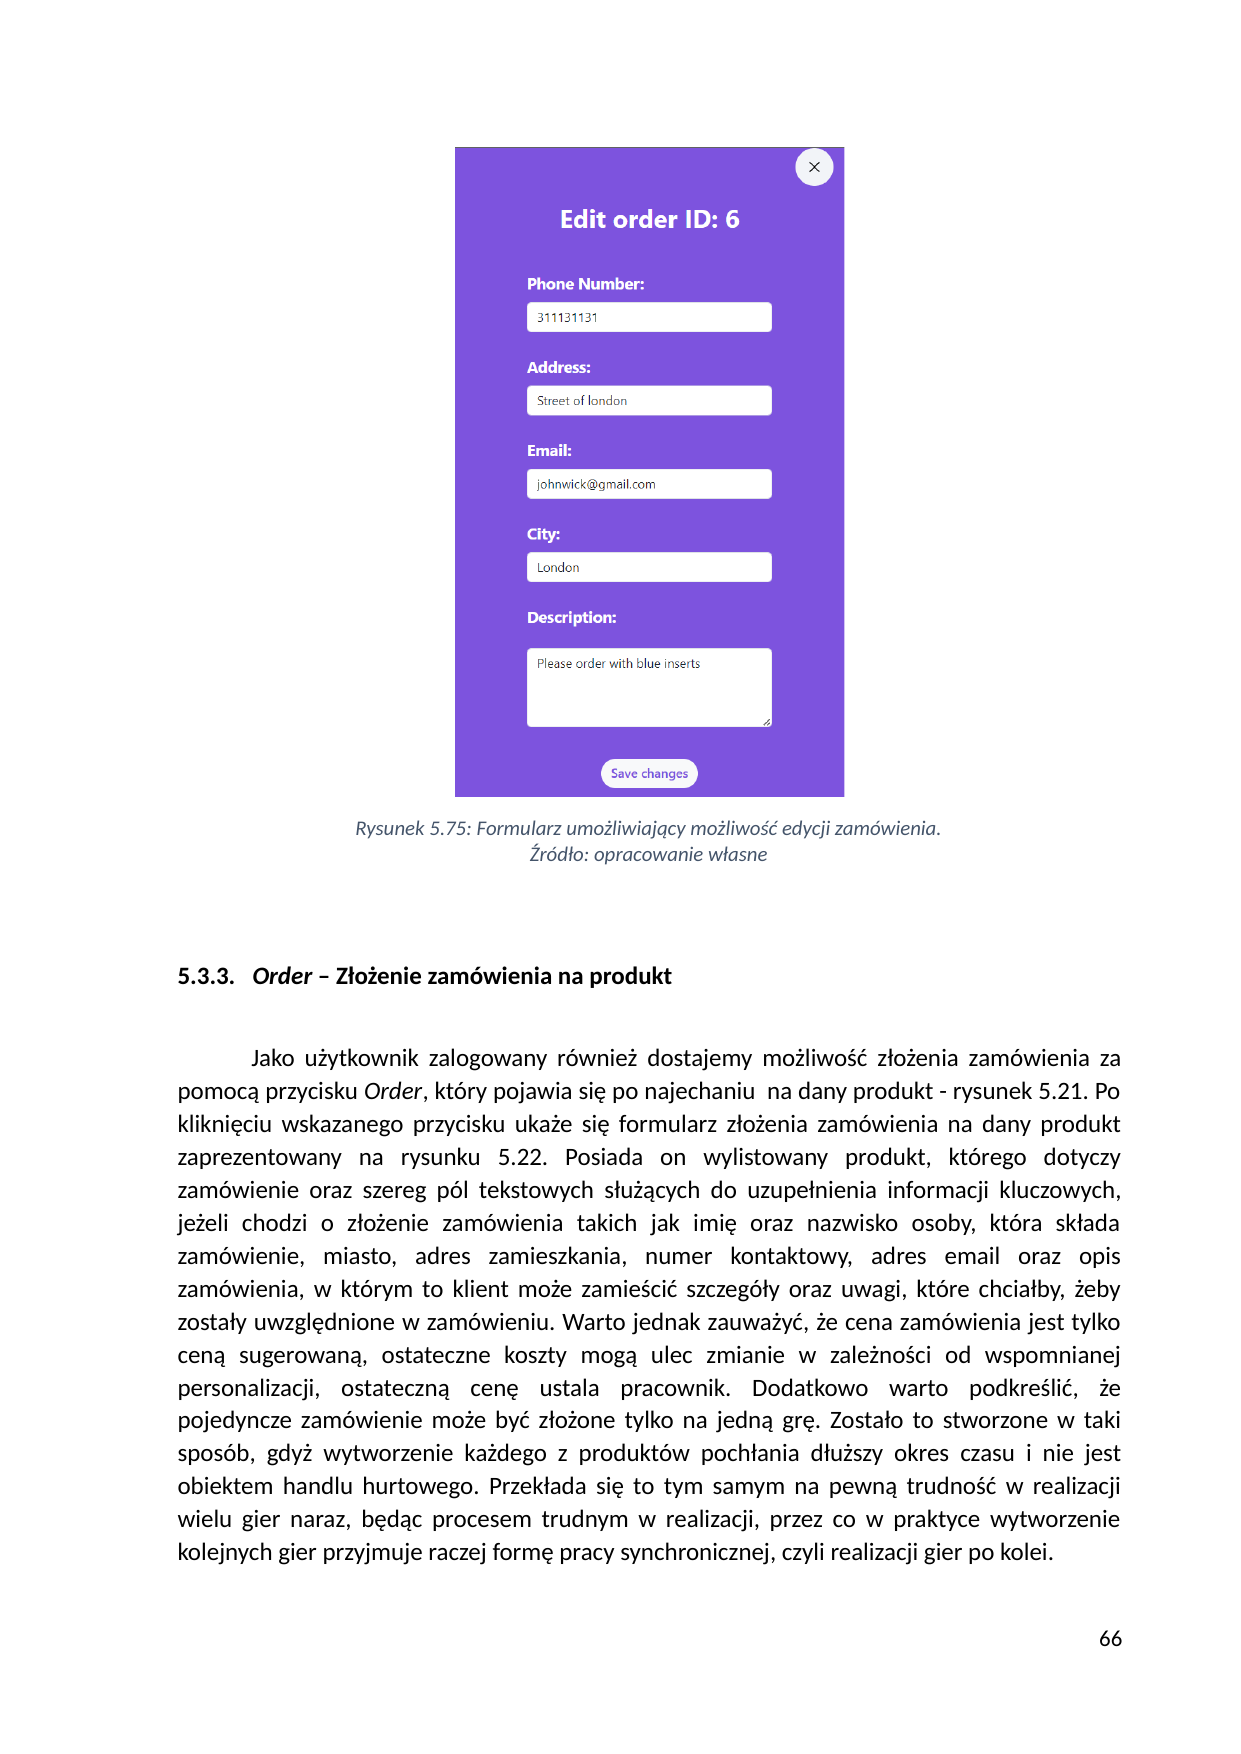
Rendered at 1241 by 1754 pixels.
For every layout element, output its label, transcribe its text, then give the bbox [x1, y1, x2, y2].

text Źródło: opracowanie własne [177, 841, 1122, 866]
subtitle Order – Złożenie zamówienia na produkt [177, 960, 1122, 991]
picture [455, 147, 845, 797]
text Jako użytkownik zalogowany również dostajemy możliwość złożenia zamówienia za pomocą przycisku Order, który pojawia się po najechaniu na dany produkt - rysunek 5.21. Po kliknięciu wskazanego przycisku ukaże się formularz złożenia zamówienia na dany produkt zaprezentowany na rysunku 5.22. Posiada on wylistowany produkt, którego dotyczy zamówienie oraz szereg pól tekstowych służących do uzupełnienia informacji kluczowych, jeżeli chodzi o złożenie zamówienia takich jak imię oraz nazwisko osoby, która składa zamówienie, miasto, adres zamieszkania, numer kontaktowy, adres email oraz opis zamówienia, w którym to klient może zamieścić szczegóły oraz uwagi, które chciałby, żeby zostały uwzględnione w zamówieniu. Warto jednak zauważyć, że cena zamówienia jest tylko ceną sugerowaną, ostateczne koszty mogą ulec zmianie w zależności od wspomnianej personalizacji, ostateczną cenę ustala pracownik. Dodatkowo warto podkreślić, że pojedyncze zamówienie może być złożone tylko na jedną grę. Zostało to stworzone w taki sposób, gdyż wytworzenie każdego z produktów pochłania dłuższy okres czasu i nie jest obiektem handlu hurtowego. Przekłada się to tym samym na pewną trudność w realizacji wielu gier naraz, będąc procesem trudnym w realizacji, przez co w praktyce wytworzenie kolejnych gier przyjmuje raczej formę pracy synchronicznej, czyli realizacji gier po kolei. [177, 1043, 1122, 1567]
